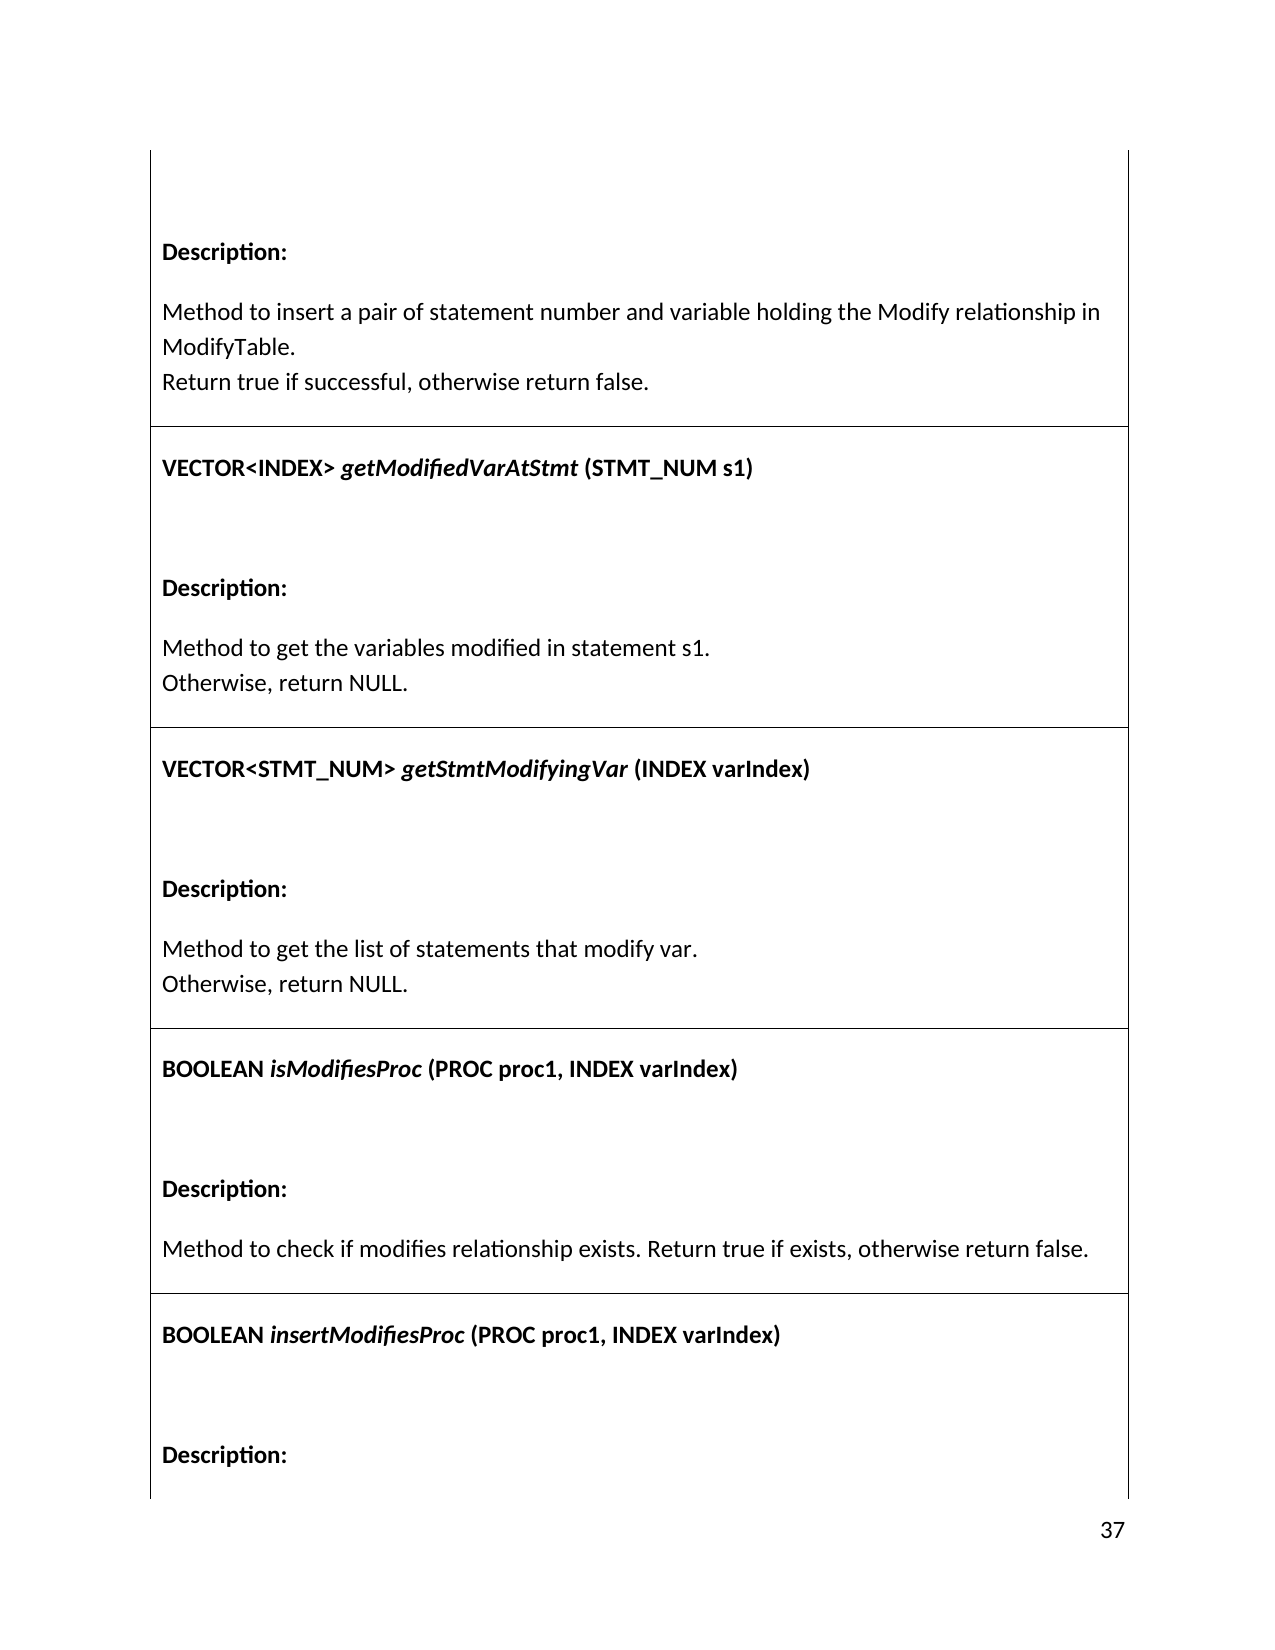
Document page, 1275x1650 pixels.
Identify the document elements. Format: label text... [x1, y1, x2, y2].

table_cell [151, 1294, 1128, 1499]
table_cell VECTOR<INDEX> getModifiedVarAtStmt (STMT_NUM s1) Description: Method to get the variables modified in statement s1. Otherwise, return NULL. [151, 427, 1128, 727]
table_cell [151, 150, 1128, 426]
table_cell BOOLEAN isModifiesProc (PROC proc1, INDEX varIndex) Description: Method to check if modifies relationship exists. Return true if exists, otherwise return false. [151, 1029, 1128, 1293]
table_cell VECTOR<STMT_NUM> getStmtModifyingVar (INDEX varIndex) Description: Method to get the list of statements that modify var. Otherwise, return NULL. [151, 728, 1128, 1027]
